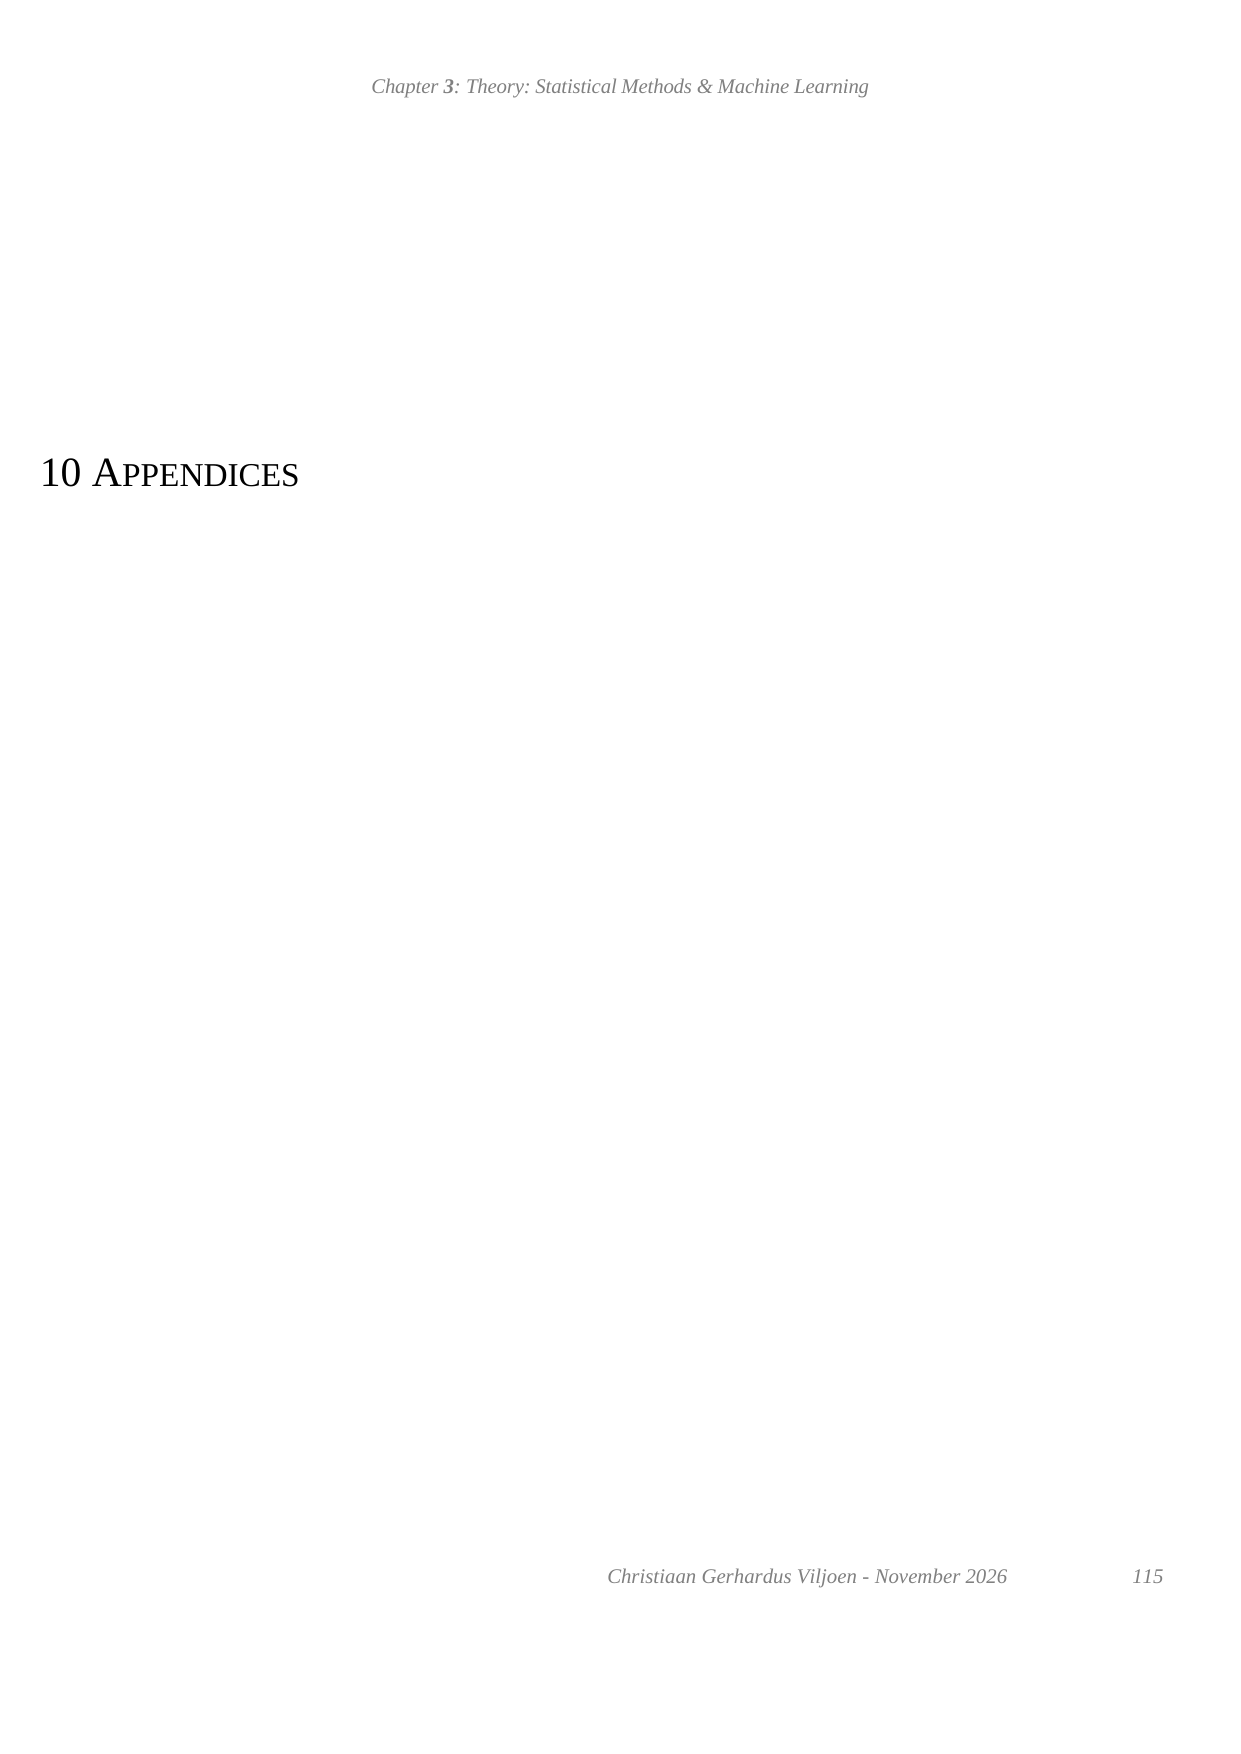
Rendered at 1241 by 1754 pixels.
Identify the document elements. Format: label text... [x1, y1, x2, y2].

subtitle Appendices [39, 448, 1165, 496]
